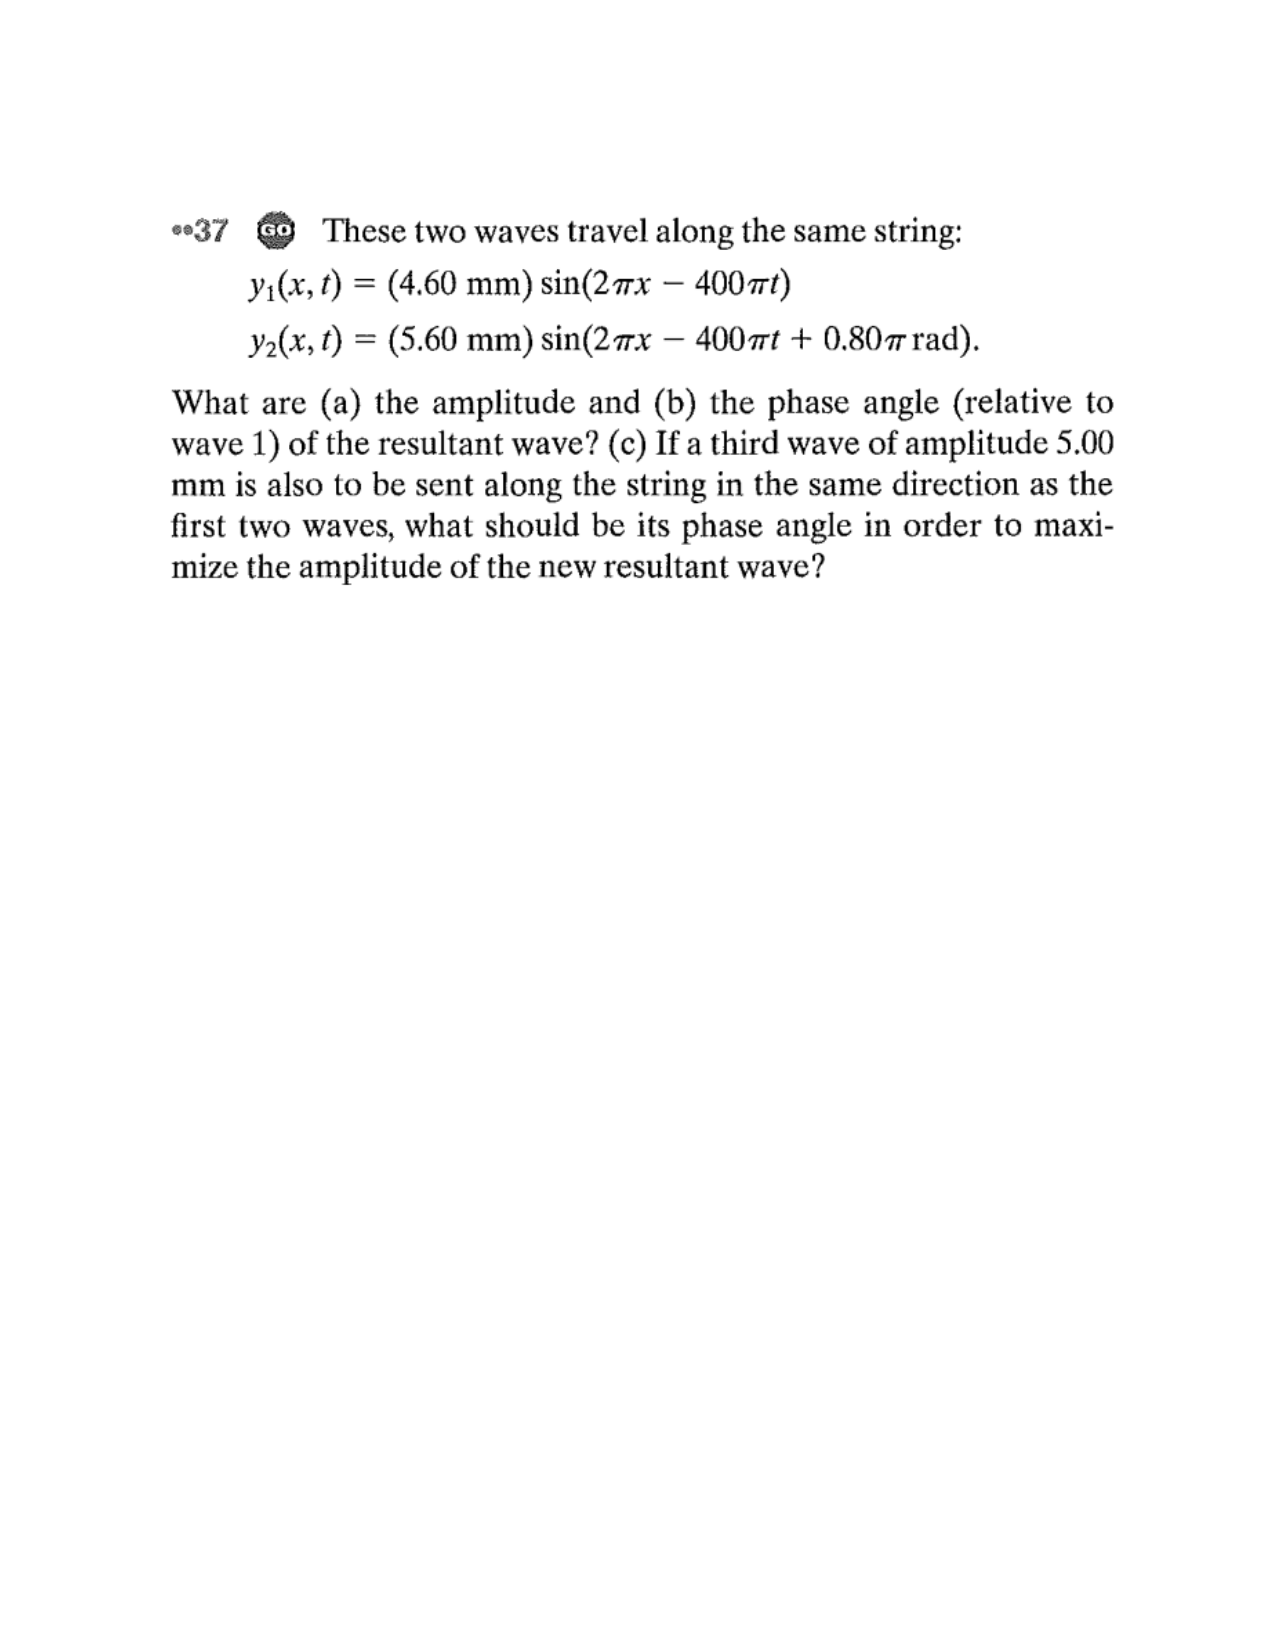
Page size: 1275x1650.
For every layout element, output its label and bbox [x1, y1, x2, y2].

picture [150, 196, 1125, 592]
